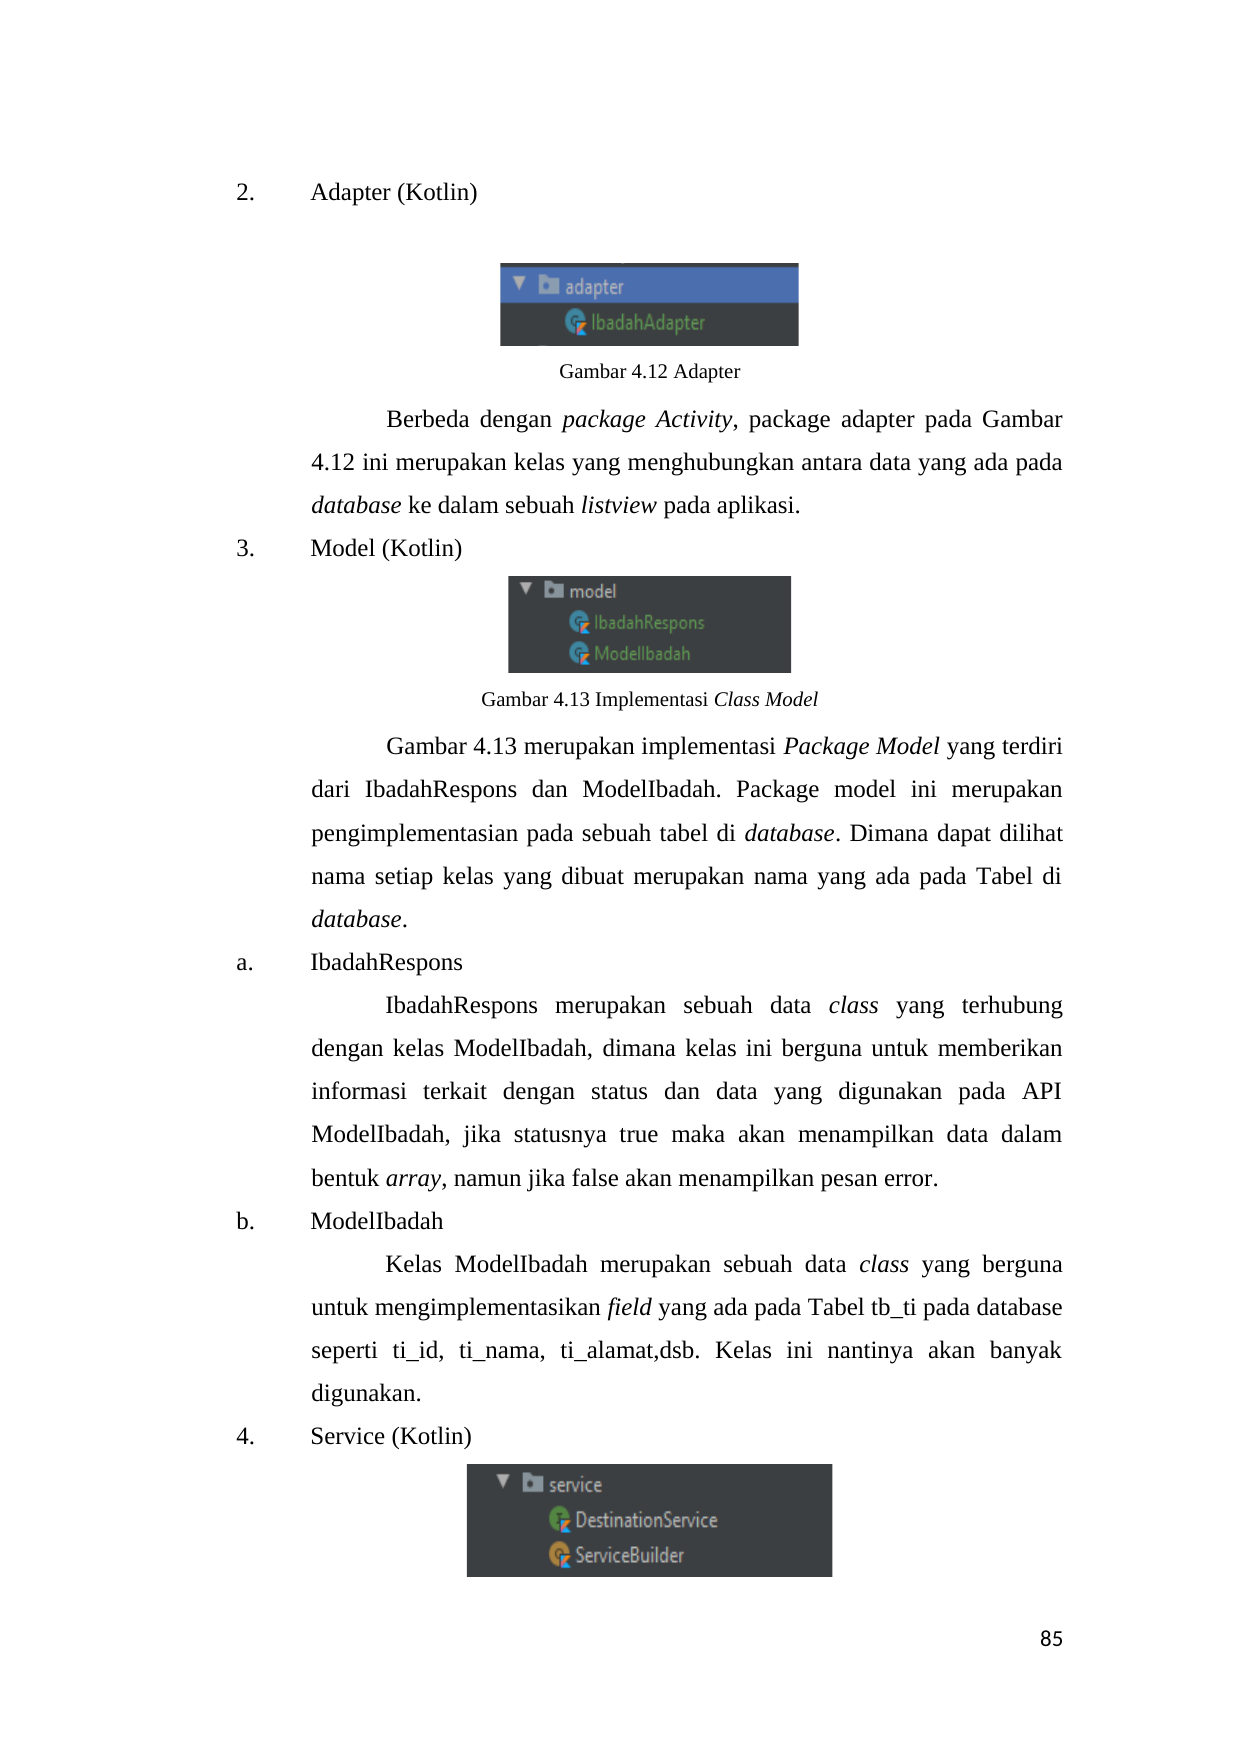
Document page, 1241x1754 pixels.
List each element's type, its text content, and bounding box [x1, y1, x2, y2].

text IbadahRespons merupakan sebuah data class yang terhubung dengan kelas ModelIbadah, dimana kelas ini berguna untuk memberikan informasi terkait dengan status dan data yang digunakan pada API ModelIbadah, jika statusnya true maka akan menampilkan data dalam bentuk array, namun jika false akan menampilkan pesan error. [311, 990, 1063, 1191]
picture [466, 1464, 833, 1577]
list Model (Kotlin) [236, 533, 1063, 562]
text Berbeda dengan package Activity, package adapter pada Gambar 4.12 ini merupakan kelas yang menghubungkan antara data yang ada pada database ke dalam sebuah listview pada aplikasi. [311, 404, 1063, 519]
text Kelas ModelIbadah merupakan sebuah data class yang berguna untuk mengimplementasikan field yang ada pada Tabel tb_ti pada database seperti ti_id, ti_nama, ti_alamat,dsb. Kelas ini nantinya akan banyak digunakan. [311, 1249, 1063, 1407]
text Gambar 4.13 merupakan implementasi Package Model yang terdiri dari IbadahRespons dan ModelIbadah. Package model ini merupakan pengimplementasian pada sebuah tabel di database. Dimana dapat dilihat nama setiap kelas yang dibuat merupakan nama yang ada pada Tabel di database. [311, 731, 1063, 933]
list IbadahRespons [236, 947, 1063, 976]
list ModelIbadah [236, 1206, 1063, 1234]
list Service (Kotlin) [236, 1421, 1063, 1450]
text Gambar 4.12 Adapter [236, 359, 1063, 383]
picture [508, 576, 792, 673]
list Adapter (Kotlin) [236, 177, 1063, 206]
picture [500, 263, 799, 346]
text Gambar 4.13 Implementasi Class Model [236, 687, 1063, 711]
